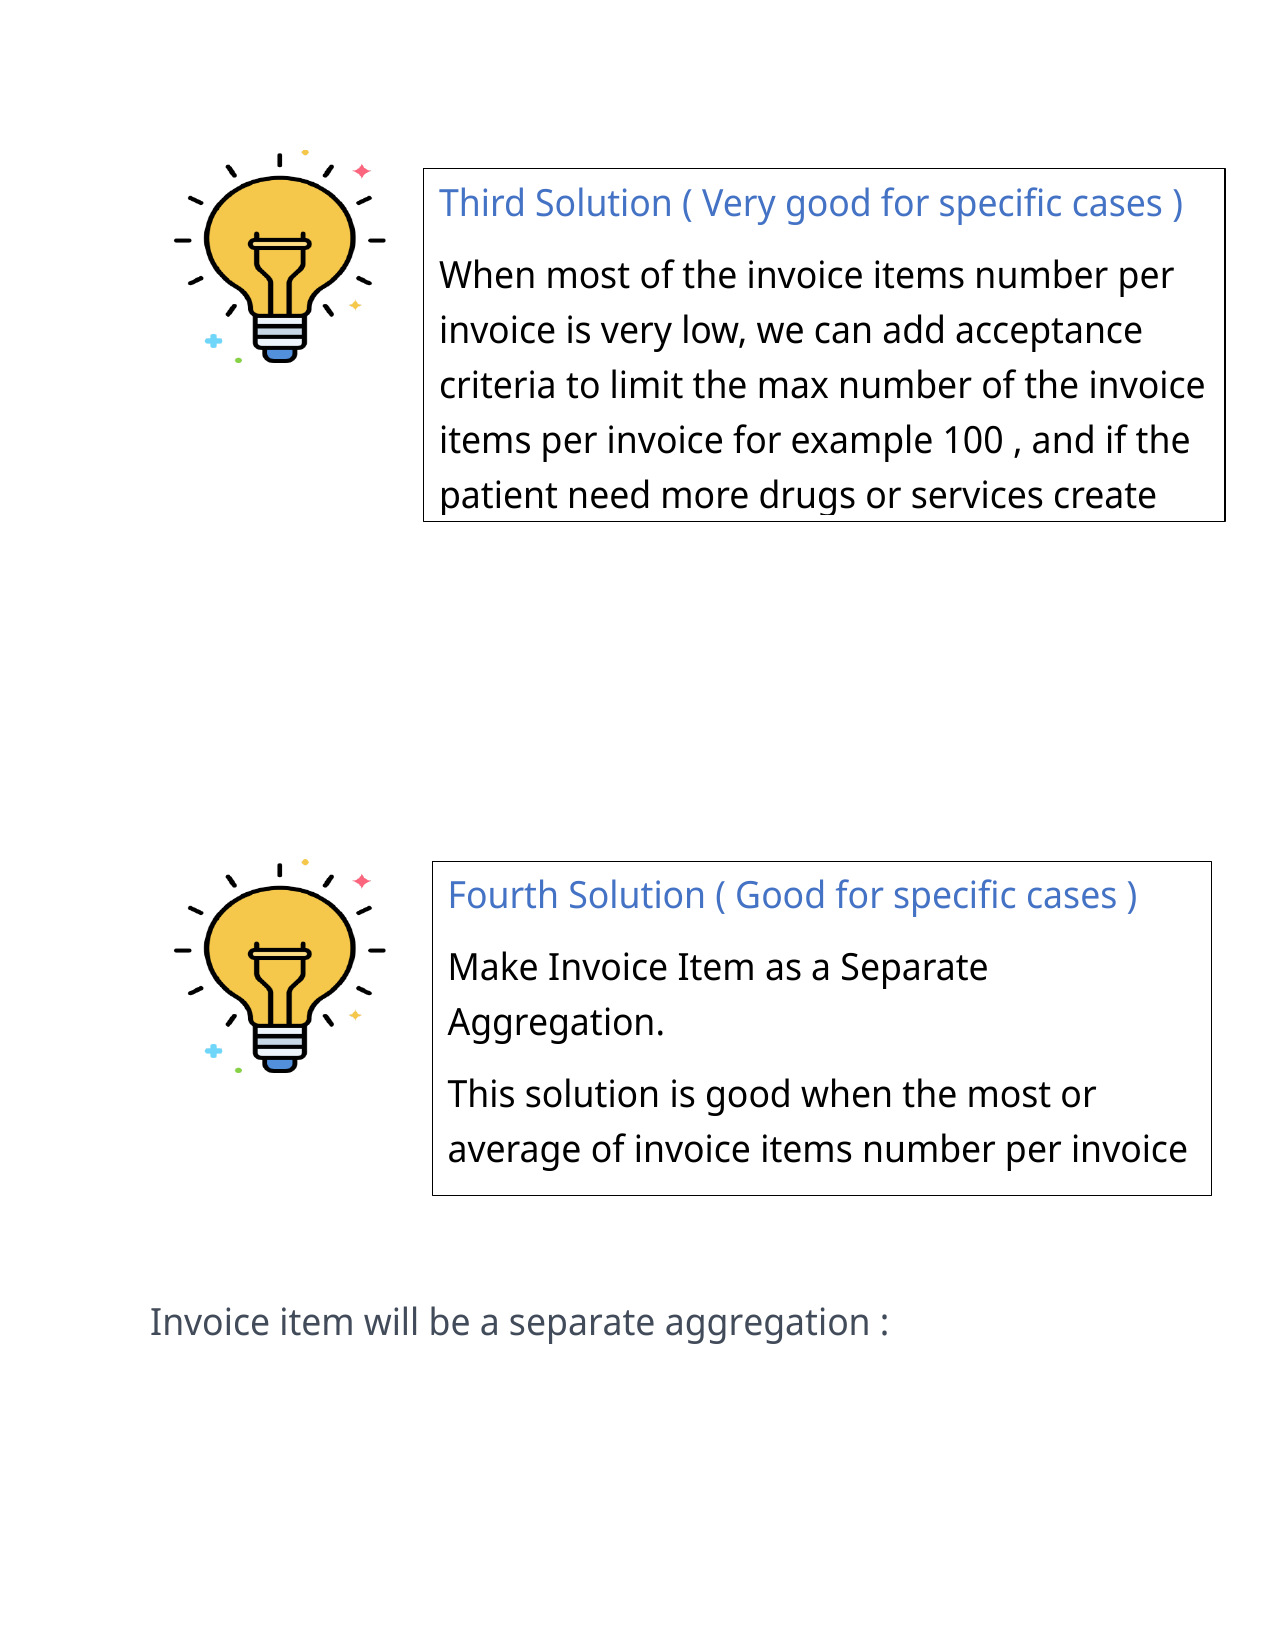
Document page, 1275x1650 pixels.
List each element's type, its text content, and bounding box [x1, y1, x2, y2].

text Invoice item will be a separate aggregation : [150, 1295, 1125, 1346]
picture [150, 859, 409, 1073]
picture [150, 150, 409, 363]
